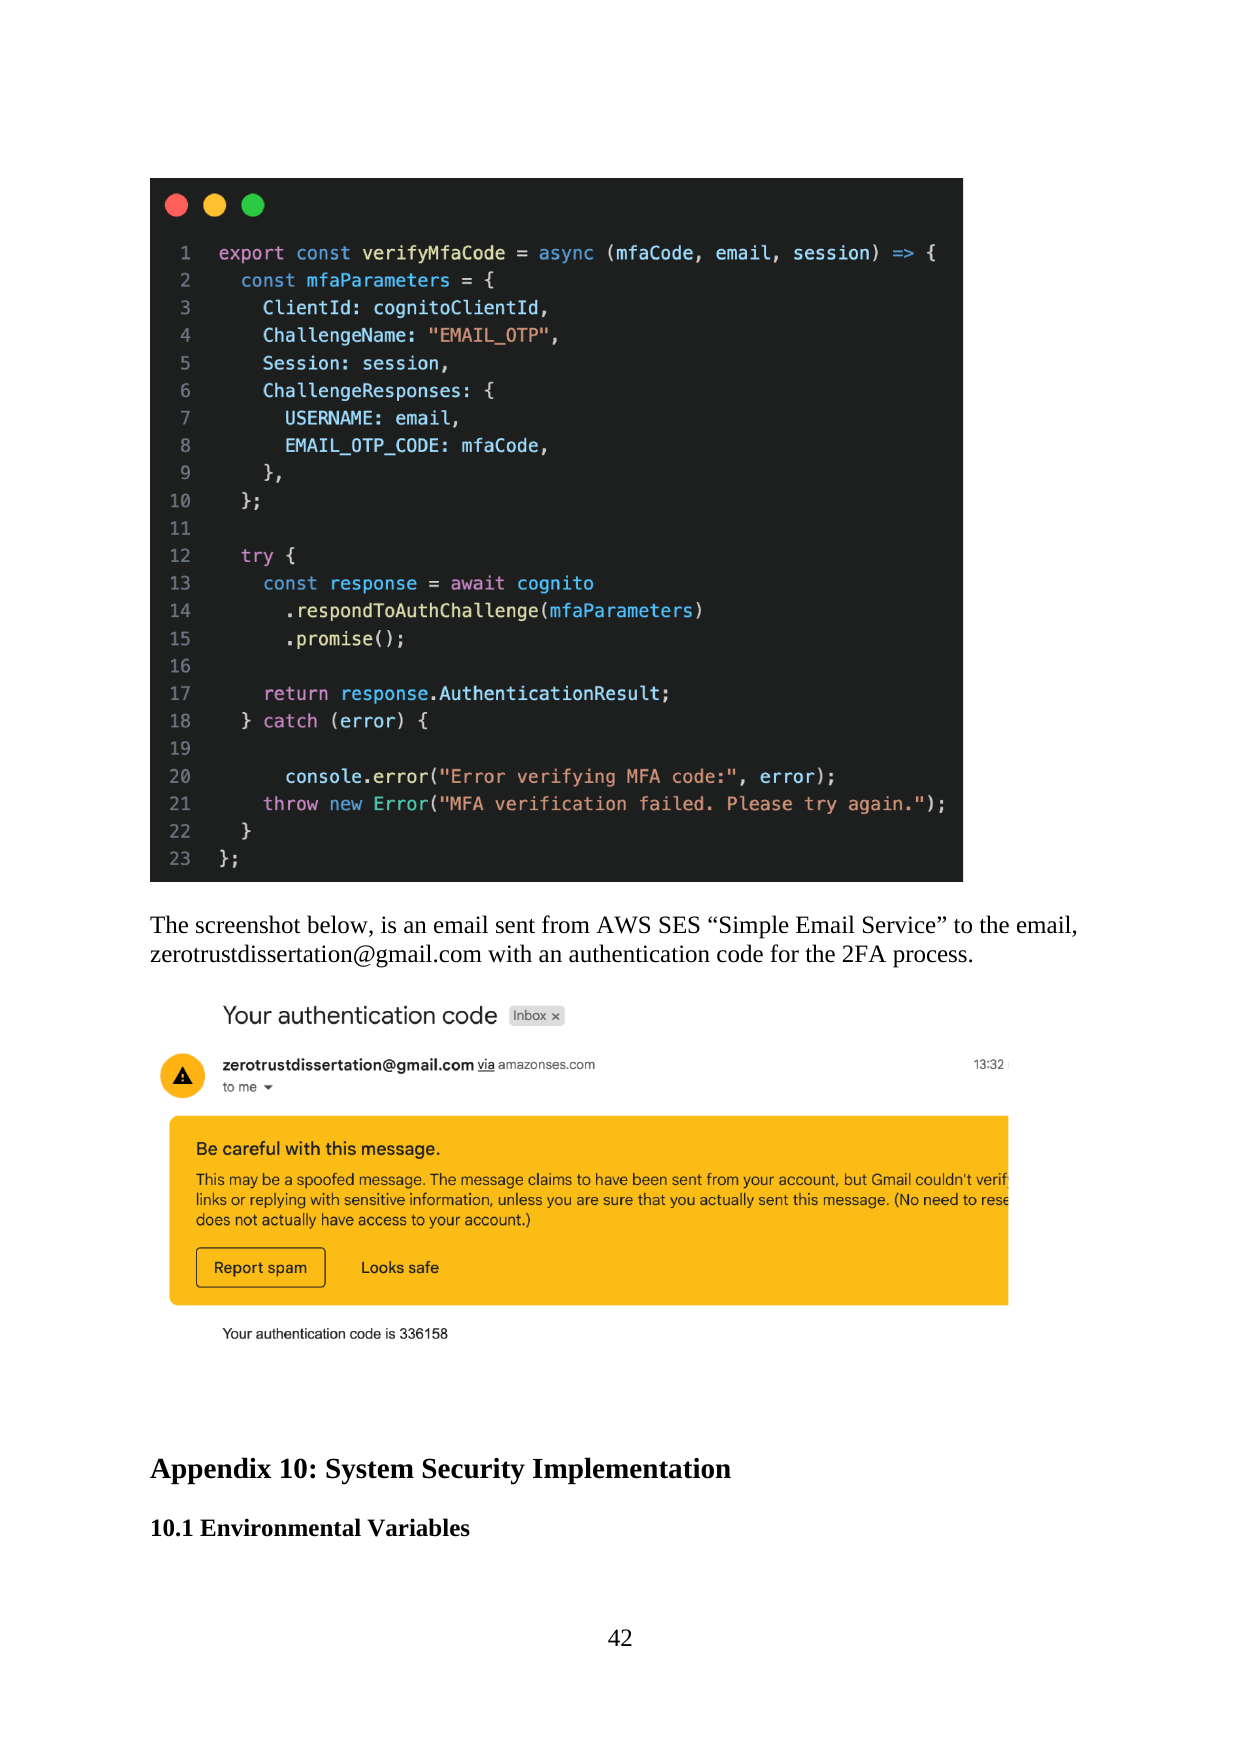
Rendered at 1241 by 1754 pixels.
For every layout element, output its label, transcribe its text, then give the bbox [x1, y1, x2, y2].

subtitle Appendix 10: System Security Implementation [150, 1451, 1090, 1484]
subtitle 10.1 Environmental Variables [150, 1513, 1090, 1542]
picture [150, 178, 964, 882]
picture [150, 992, 1009, 1364]
text The screenshot below, is an email sent from AWS SES “Simple Email Service” to the email, zerotrustdissertation@gmail.com with an authentication code for the 2FA process. [150, 910, 1090, 967]
